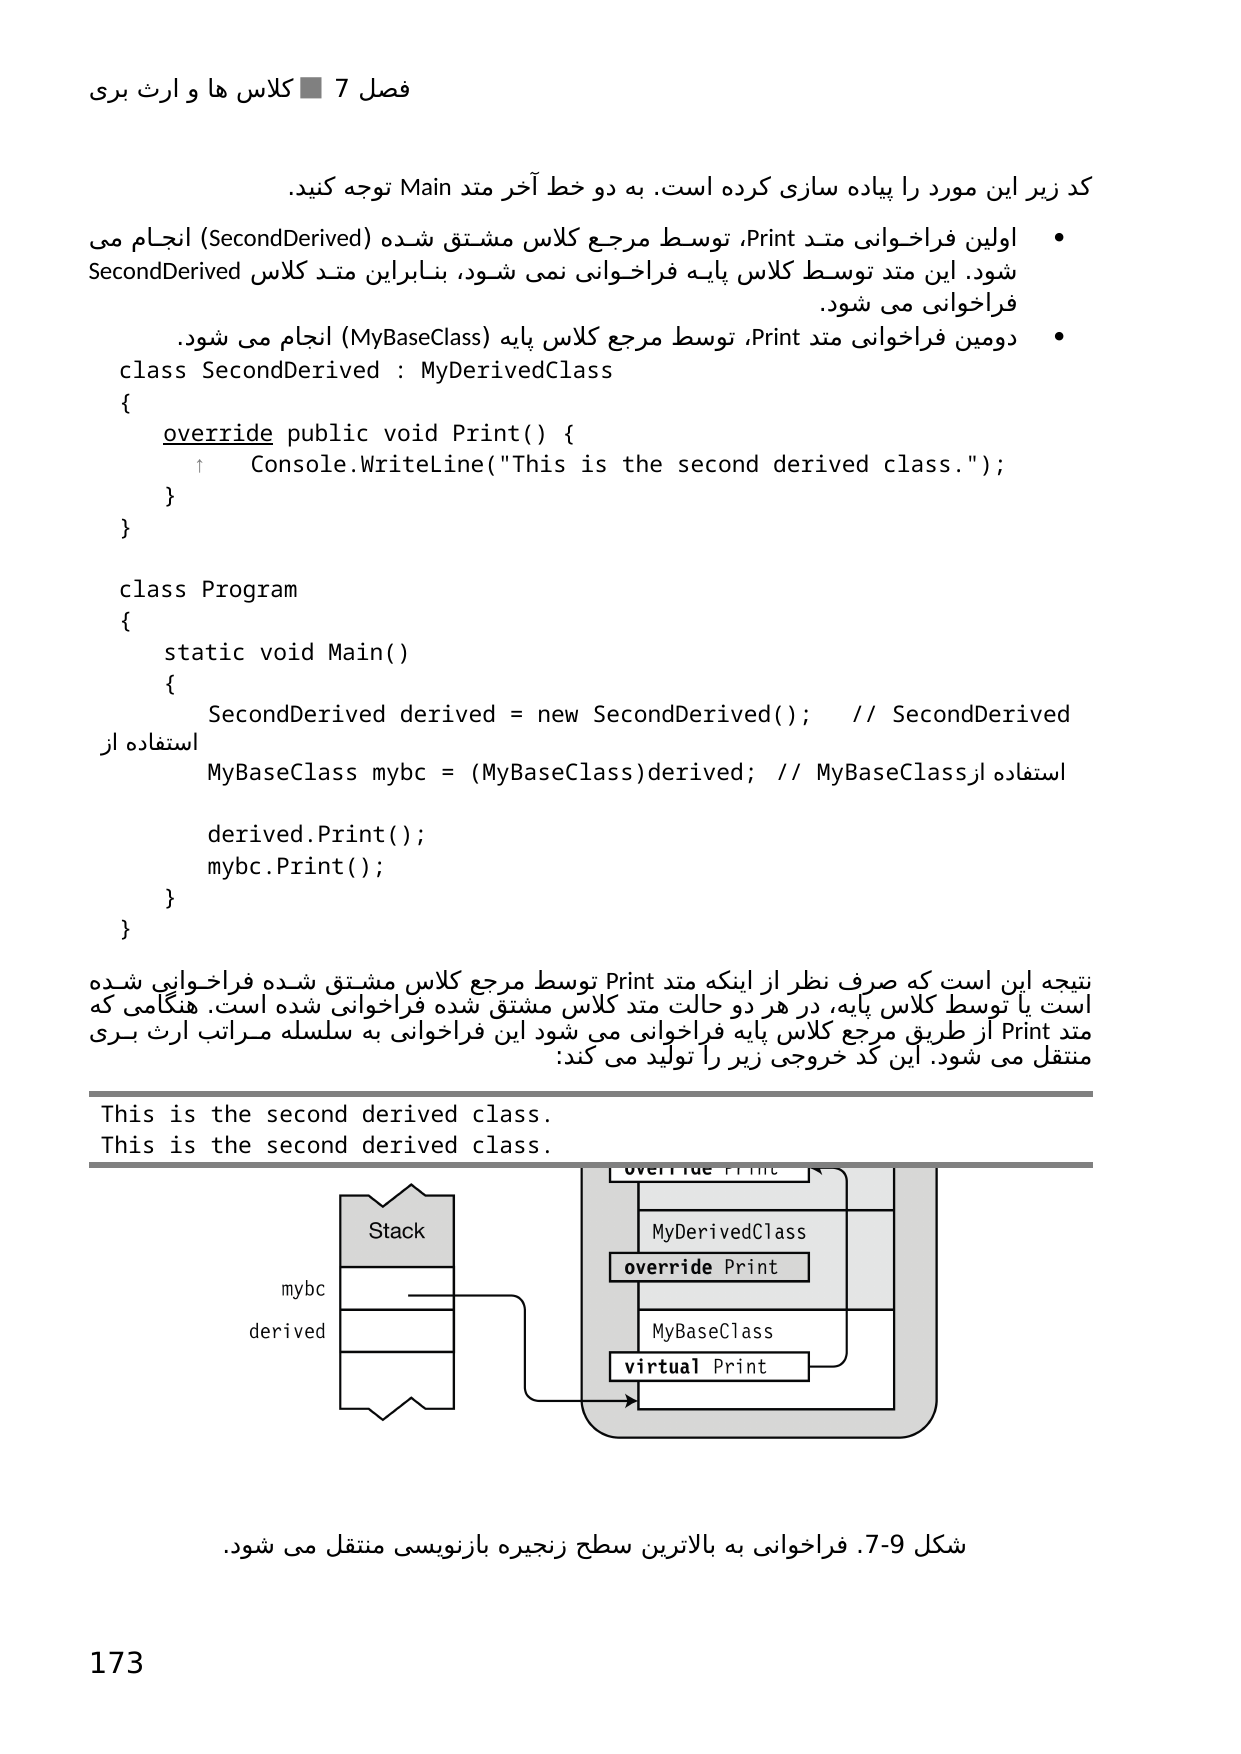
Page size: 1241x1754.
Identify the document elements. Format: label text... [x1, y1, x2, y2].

table_header class SecondDerived : MyDerivedClass { override public void Print() { ↑ Console.WriteLine("This is the second derived class."); } } class Program { static void Main() { SecondDerived derived = new SecondDerived(); // SecondDerivedاستفاده از MyBaseClass mybc = (MyBaseClass)derived; // MyBaseClassاستفاده از derived.Print(); mybc.Print(); } } [89, 354, 1093, 943]
text کد زیر این مورد را پیاده سازی کرده است. به دو خط آخر متد Main توجه کنید. [89, 175, 1092, 201]
text شکل 9-7. فراخوانی به بالاترین سطح زنجیره بازنویسی منتقل می شود. [89, 1534, 594, 1559]
text اولین فراخوانی متد Print، توسط مرجع کلاس مشتق شده (SecondDerived) انجام می شود. این متد توسط کلاس پایه فراخوانی نمی شود، بنابراین متد کلاس SecondDerived فراخوانی می شود. [89, 222, 1055, 318]
text دومین فراخوانی متد Print، توسط مرجع کلاس پایه (MyBaseClass) انجام می شود. [89, 321, 1055, 351]
text نتیجه این است که صرف نظر از اینکه متد Print توسط مرجع کلاس مشتق شده فراخوانی شده است یا توسط کلاس پایه، در هر دو حالت متد کلاس مشتق شده فراخوانی شده است. هنگامی که متد Print از طریق مرجع کلاس پایه فراخوانی می شود این فراخوانی به سلسله مراتب ارث بری منتقل می شود. این کد خروجی زیر را تولید می کند: [89, 968, 1092, 1070]
table_header This is the second derived class. This is the second derived class. [89, 1097, 1093, 1162]
text شکل 9-7. فراخوانی به بالاترین سطح زنجیره بازنویسی منتقل می شود. [580, 1534, 1092, 1559]
picture [238, 1168, 942, 1446]
